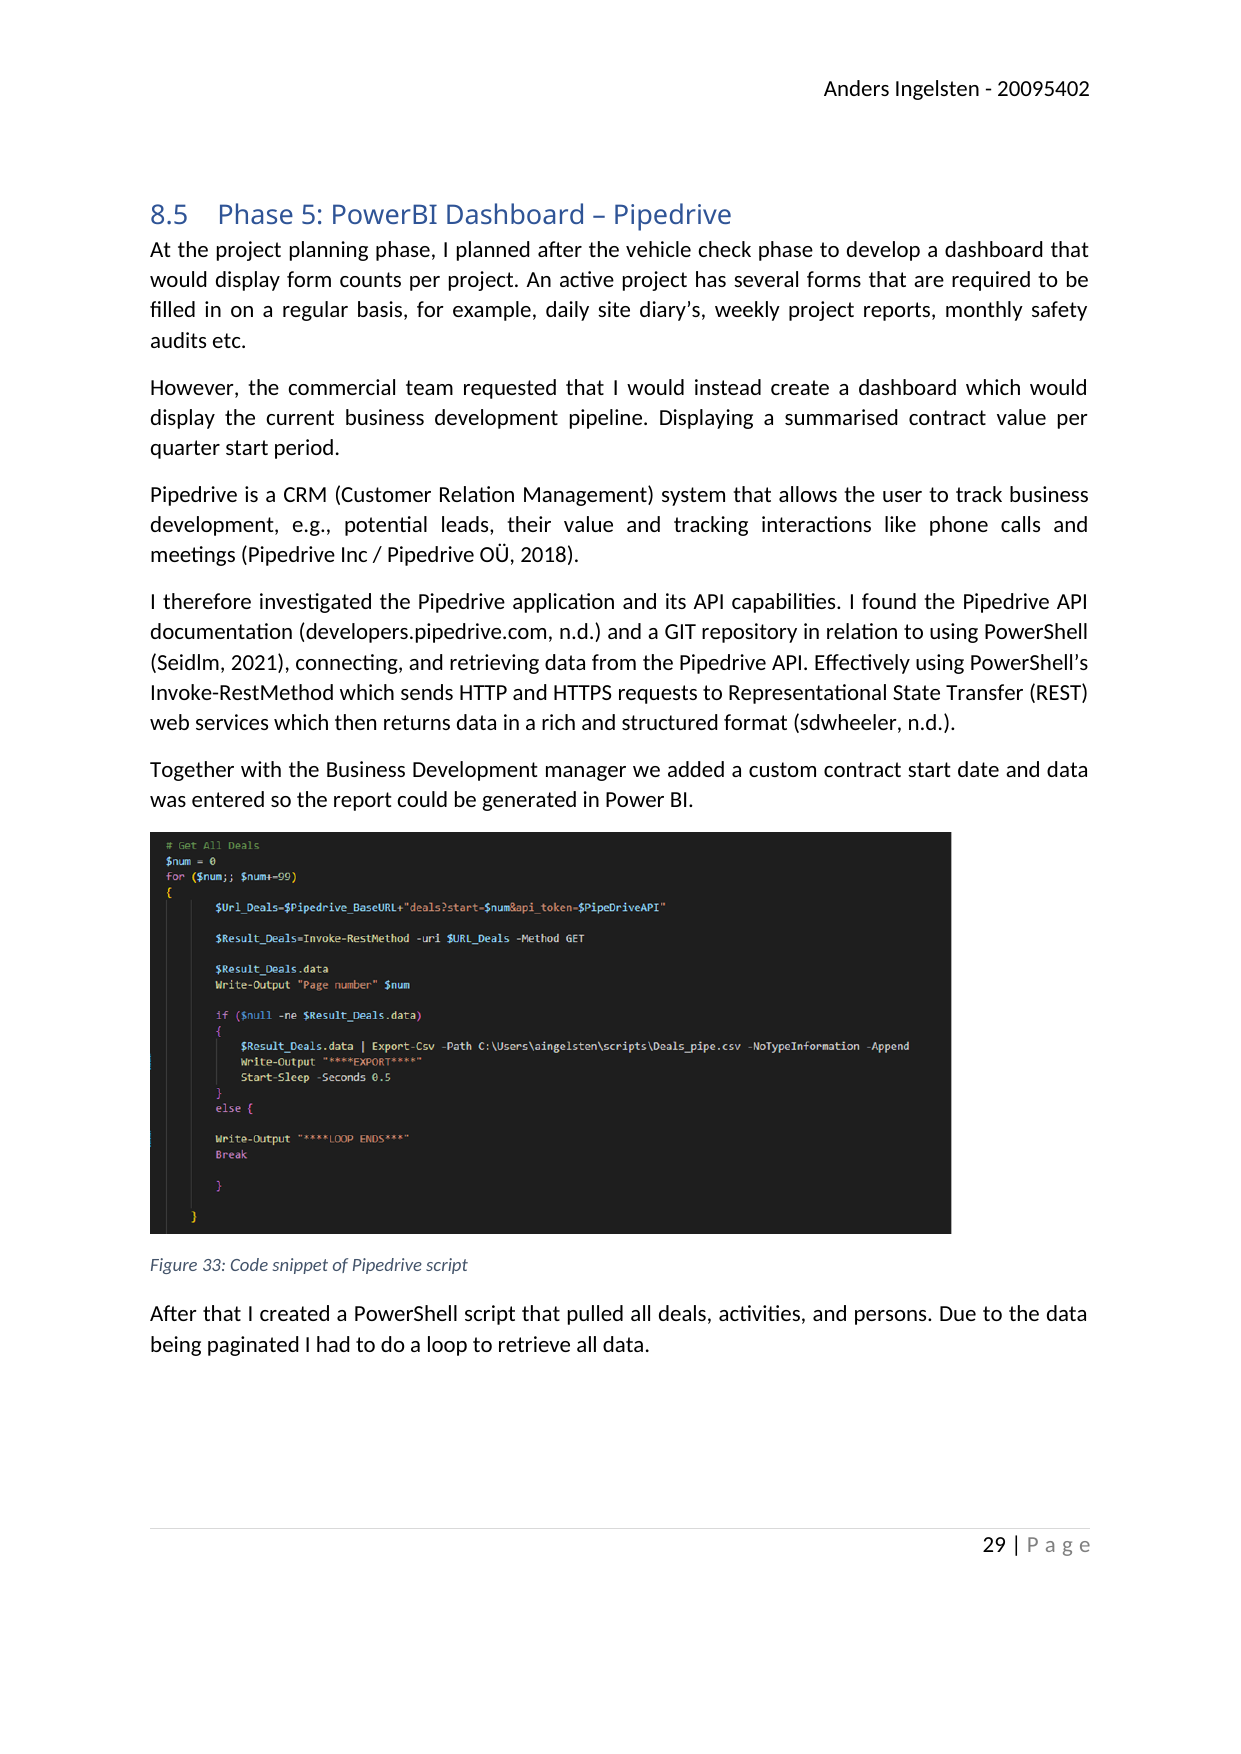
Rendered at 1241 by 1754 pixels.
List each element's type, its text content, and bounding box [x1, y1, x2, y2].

text Together with the Business Development manager we added a custom contract start date and data was entered so the report could be generated in Power BI. [150, 755, 1090, 813]
text At the project planning phase, I planned after the vehicle check phase to develop a dashboard that would display form counts per project. An active project has several forms that are required to be filled in on a regular basis, for example, daily site diary’s, weekly project reports, monthly safety audits etc. [150, 235, 1090, 354]
text After that I created a PowerShell script that pulled all deals, activities, and persons. Due to the data being paginated I had to do a loop to retrieve all data. [150, 1299, 1090, 1358]
picture [150, 832, 952, 1234]
text Pipedrive is a CRM (Customer Relation Management) system that allows the user to track business development, e.g., potential leads, their value and tracking interactions like phone calls and meetings (Pipedrive Inc / Pipedrive OÜ, 2018). [150, 480, 1090, 568]
text I therefore investigated the Pipedrive application and its API capabilities. I found the Pipedrive API documentation (developers.pipedrive.com, n.d.) and a GIT repository in relation to using PowerShell (Seidlm, 2021), connecting, and retrieving data from the Pipedrive API. Effectively using PowerShell’s Invoke-RestMethod which sends HTTP and HTTPS requests to Representational State Transfer (REST) web services which then returns data in a rich and structured format (sdwheeler, n.d.). [150, 587, 1090, 736]
text However, the commercial team requested that I would instead create a dashboard which would display the current business development pipeline. Displaying a summarised contract value per quarter start period. [150, 373, 1090, 461]
subtitle Phase 5: PowerBI Dashboard – Pipedrive [150, 195, 1090, 232]
